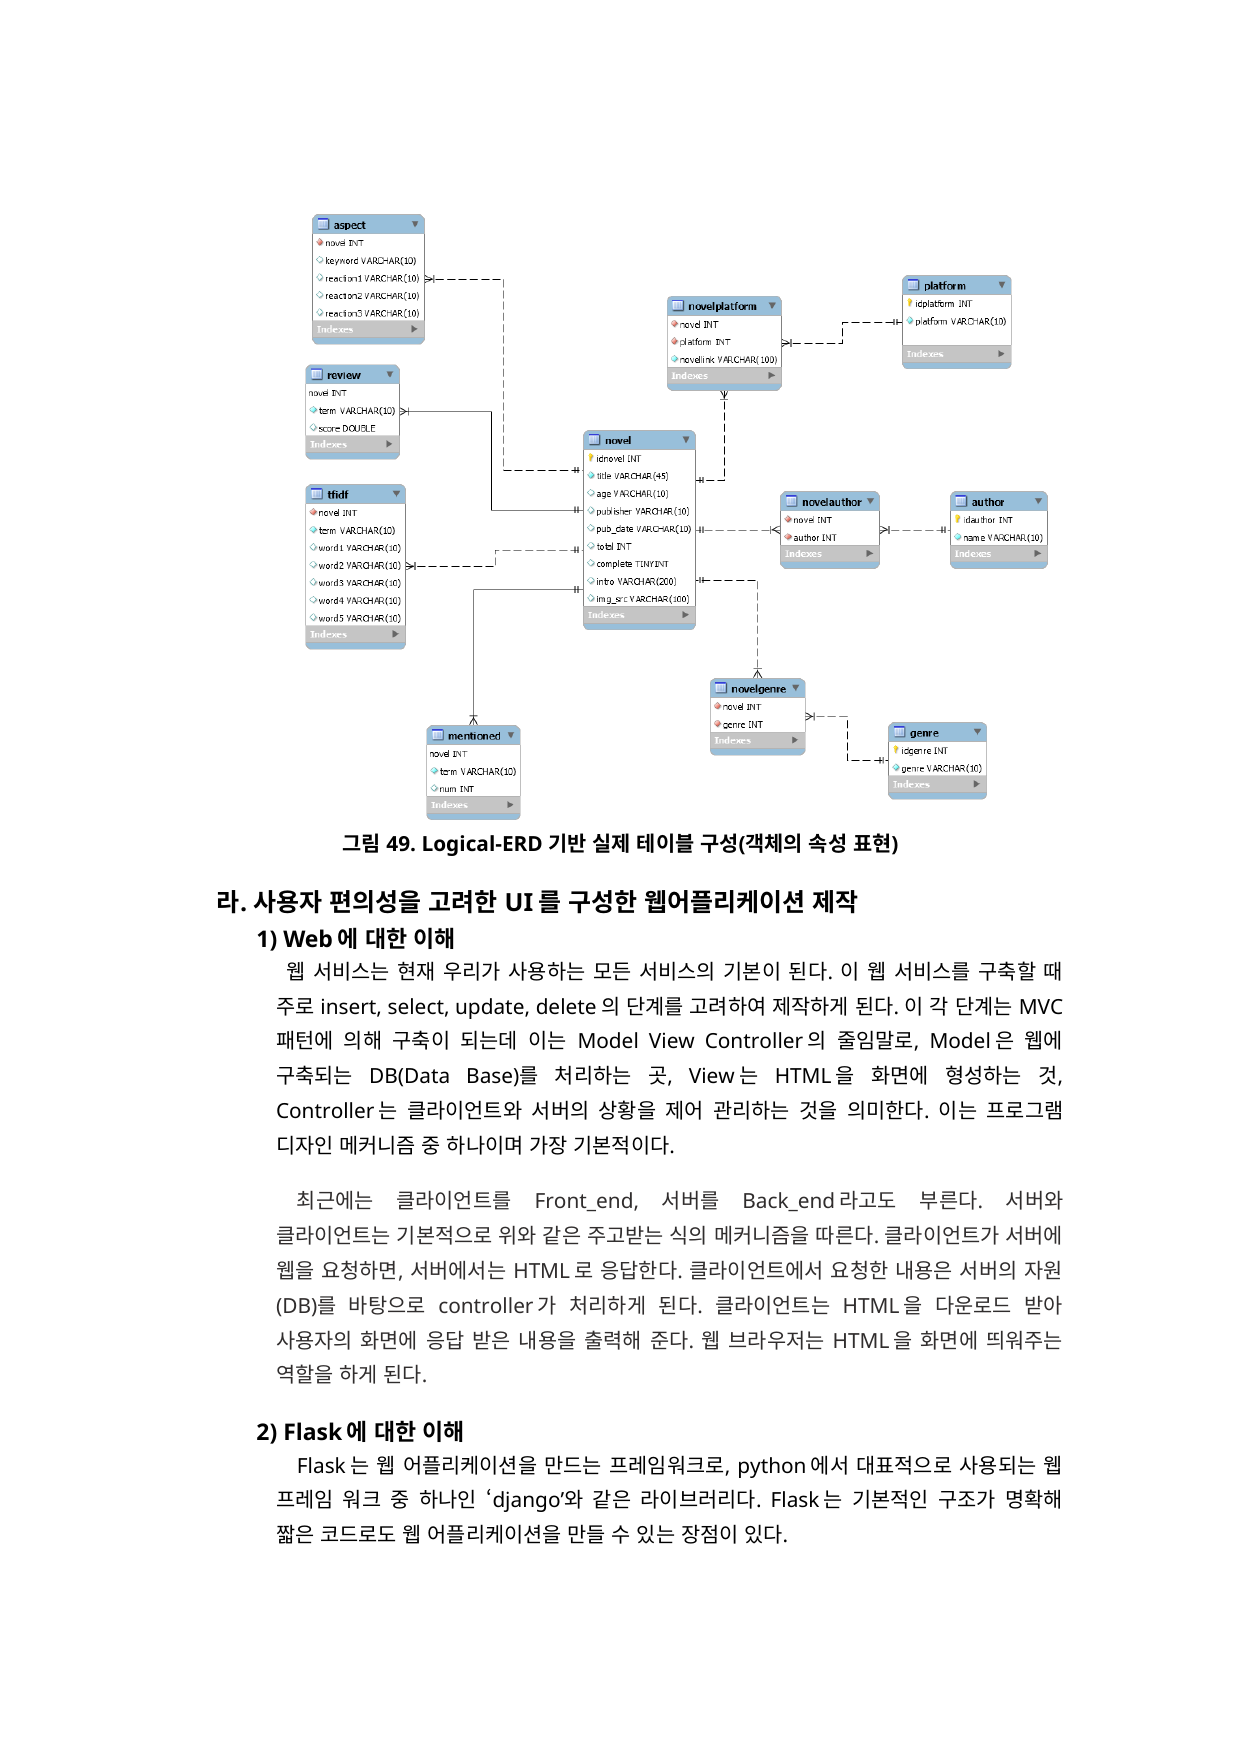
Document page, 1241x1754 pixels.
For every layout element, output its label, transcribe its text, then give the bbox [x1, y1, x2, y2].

text 웹 서비스는 현재 우리가 사용하는 모든 서비스의 기본이 된다. 이 웹 서비스를 구축할 때 주로 insert, select, update, delete의 단계를 고려하여 제작하게 된다. 이 각 단계는 MVC 패턴에 의해 구축이 되는데 이는 Model View Controller의 줄임말로, Model은 웹에 구축되는 DB(Data Base)를 처리하는 곳, View는 HTML을 화면에 형성하는 것, Controller는 클라이언트와 서버의 상황을 제어 관리하는 것을 의미한다. 이는 프로그램 디자인 메커니즘 중 하나이며 가장 기본적이다. [276, 955, 1063, 1159]
text 그림 49. Logical-ERD 기반 실제 테이블 구성(객체의 속성 표현) [177, 827, 1063, 858]
picture [297, 206, 1055, 827]
text 2) Flask에 대한 이해 [256, 1414, 1063, 1448]
text 최근에는 클라이언트를 Front_end, 서버를 Back_end라고도 부른다. 서버와 클라이언트는 기본적으로 위와 같은 주고받는 식의 메커니즘을 따른다. 클라이언트가 서버에 웹을 요청하면, 서버에서는 HTML로 응답한다. 클라이언트에서 요청한 내용은 서버의 자원 (DB)를 바탕으로 controller가 처리하게 된다. 클라이언트는 HTML을 다운로드 받아 사용자의 화면에 응답 받은 내용을 출력해 준다. 웹 브라우저는 HTML을 화면에 띄워주는 역할을 하게 된다. [276, 1284, 1063, 1389]
text 1) Web에 대한 이해 [256, 921, 1063, 954]
text Flask는 웹 어플리케이션을 만드는 프레임워크로, python에서 대표적으로 사용되는 웹 프레임 워크 중 하나인 ‘django’와 같은 라이브러리다. Flask는 기본적인 구조가 명확해 짧은 코드로도 웹 어플리케이션을 만들 수 있는 장점이 있다. [276, 1449, 1063, 1549]
text 라. 사용자 편의성을 고려한 UI를 구성한 웹어플리케이션 제작 [217, 883, 1063, 919]
text 최근에는 클라이언트를 Front_end, 서버를 Back_end라고도 부른다. 서버와 클라이언트는 기본적으로 위와 같은 주고받는 식의 메커니즘을 따른다. 클라이언트가 서버에 웹을 요청하면, 서버에서는 HTML로 응답한다. 클라이언트에서 요청한 내용은 서버의 자원 (DB)를 바탕으로 controller가 처리하게 된다. 클라이언트는 HTML을 다운로드 받아 사용자의 화면에 응답 받은 내용을 출력해 준다. 웹 브라우저는 HTML을 화면에 띄워주는 역할을 하게 된다. [276, 1185, 1063, 1256]
